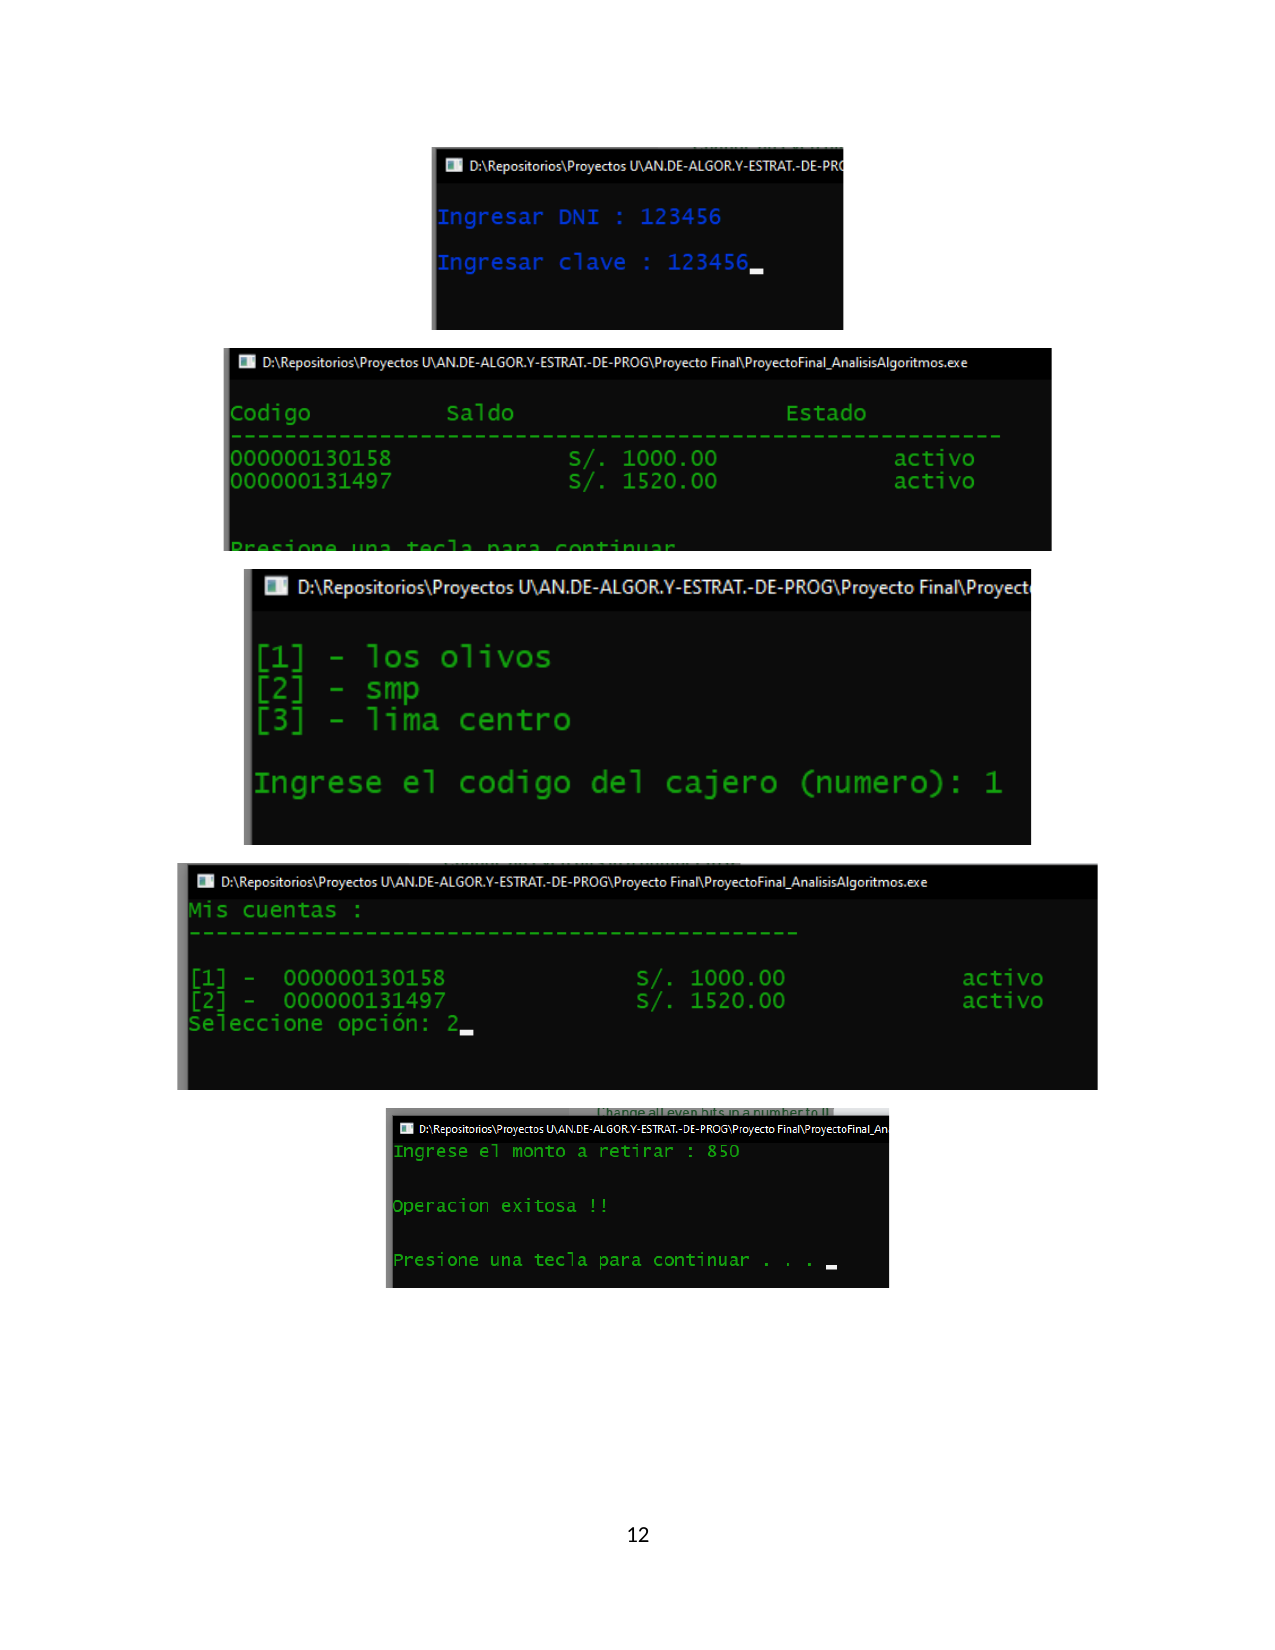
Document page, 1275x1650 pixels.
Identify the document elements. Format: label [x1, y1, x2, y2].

picture [177, 863, 1098, 1090]
picture [431, 147, 844, 330]
picture [385, 1108, 890, 1288]
picture [223, 348, 1052, 551]
picture [243, 569, 1032, 845]
